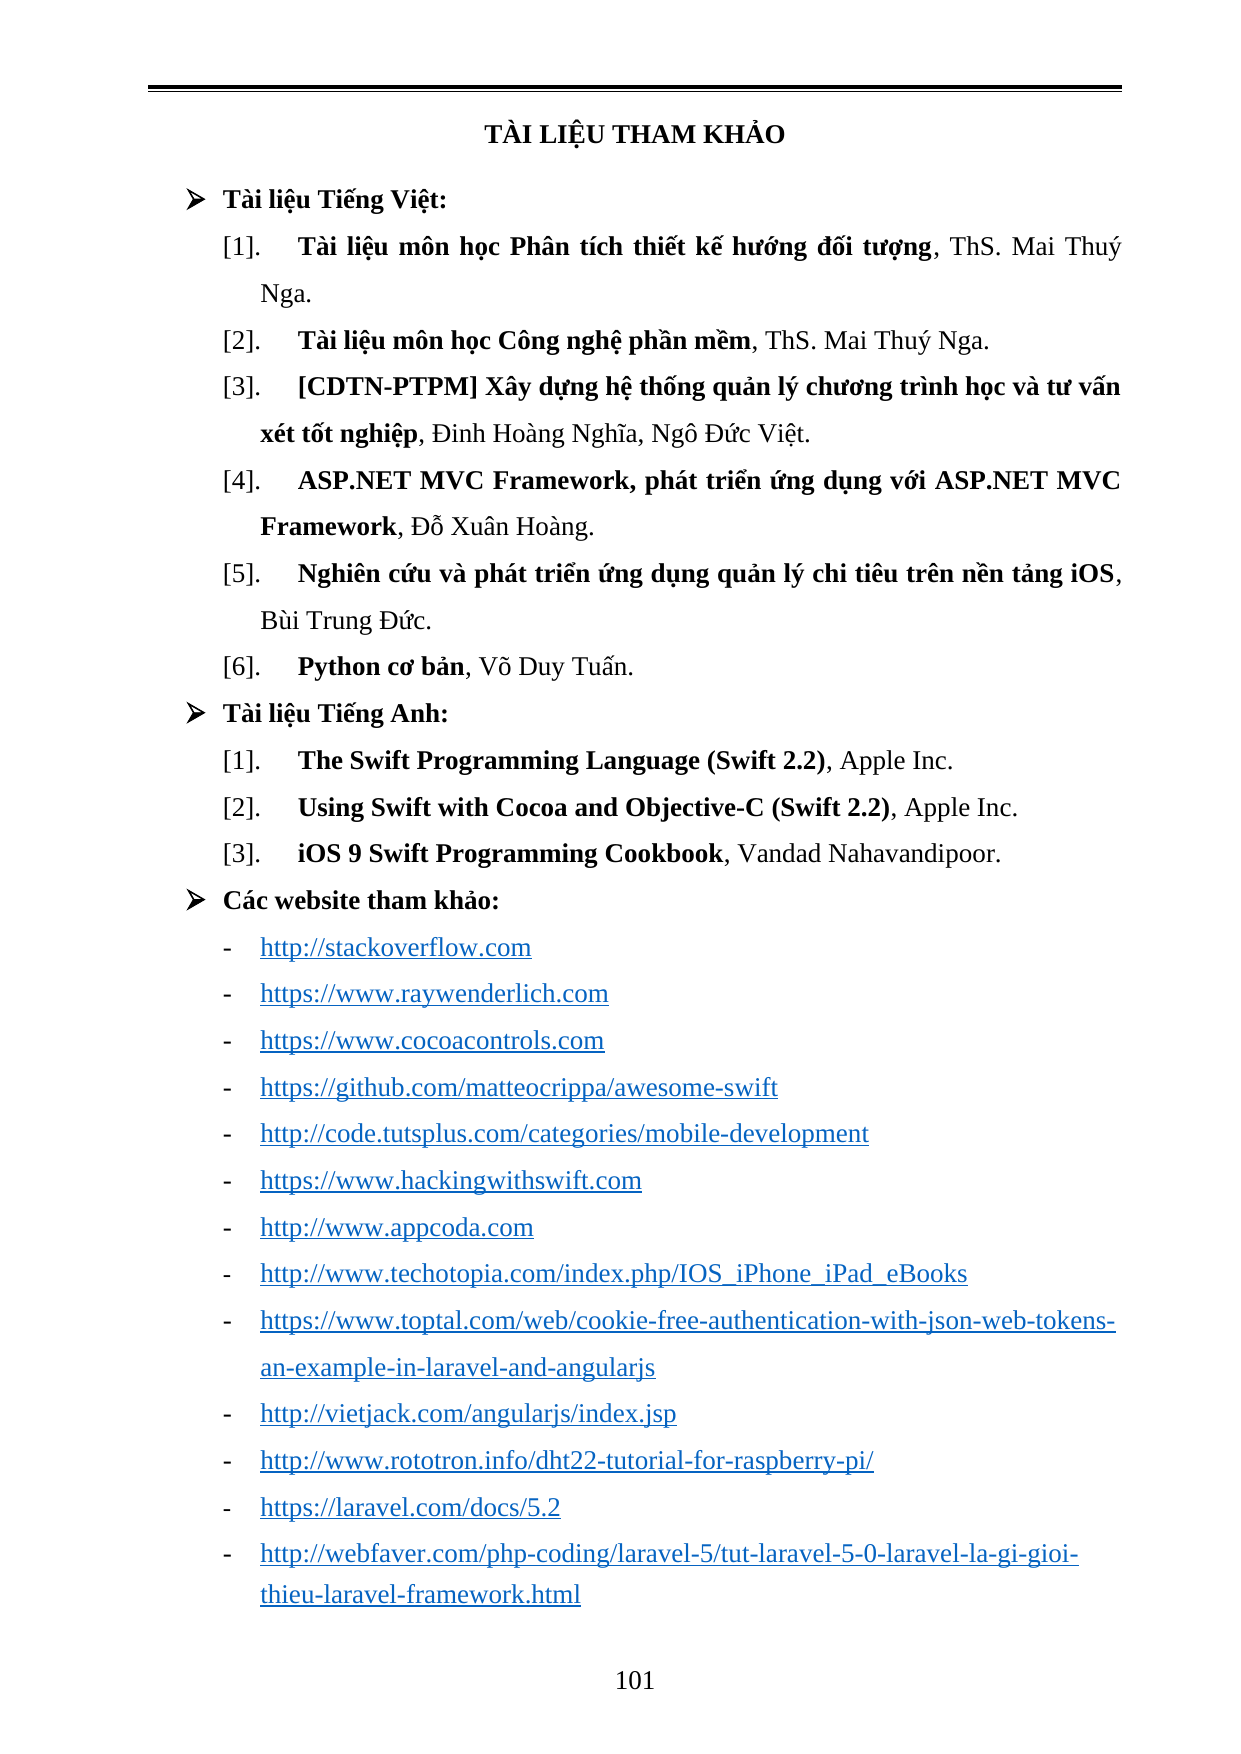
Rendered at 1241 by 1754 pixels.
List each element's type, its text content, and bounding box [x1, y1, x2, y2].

list Tài liệu Tiếng Anh: [185, 697, 1122, 728]
list Các website tham khảo: [185, 884, 1122, 915]
subtitle TÀI LIỆU THAM KHẢO [148, 118, 1122, 149]
list Tài liệu môn học Công nghệ phần mềm, ThS. Mai Thuý Nga. [223, 324, 1122, 355]
list Python cơ bản, Võ Duy Tuấn. [223, 650, 1122, 682]
list https://github.com/matteocrippa/awesome-swift [223, 1071, 1122, 1102]
list http://www.appcoda.com [223, 1211, 1122, 1242]
list http://webfaver.com/php-coding/laravel-5/tut-laravel-5-0-laravel-la-gi-gioi-thieu-laravel-framework.html [223, 1537, 1122, 1609]
list https://laravel.com/docs/5.2 [223, 1491, 1122, 1522]
list Nghiên cứu và phát triển ứng dụng quản lý chi tiêu trên nền tảng iOS, Bùi Trung Đức. [223, 557, 1122, 635]
list http://stackoverflow.com [223, 931, 1122, 962]
list http://www.rototron.info/dht22-tutorial-for-raspberry-pi/ [223, 1444, 1122, 1475]
list http://www.techotopia.com/index.php/IOS_iPhone_iPad_eBooks [223, 1257, 1122, 1289]
list The Swift Programming Language (Swift 2.2), Apple Inc. [223, 744, 1122, 775]
list http://vietjack.com/angularjs/index.jsp [223, 1397, 1122, 1429]
list https://www.hackingwithswift.com [223, 1164, 1122, 1195]
list ASP.NET MVC Framework, phát triển ứng dụng với ASP.NET MVC Framework, Đỗ Xuân Hoàng. [223, 464, 1122, 542]
list Using Swift with Cocoa and Objective-C (Swift 2.2), Apple Inc. [223, 791, 1122, 822]
list Tài liệu Tiếng Việt: [185, 183, 1122, 215]
list https://www.toptal.com/web/cookie-free-authentication-with-json-web-tokens-an-example-in-laravel-and-angularjs [223, 1304, 1122, 1382]
list https://www.raywenderlich.com [223, 977, 1122, 1009]
list http://code.tutsplus.com/categories/mobile-development [223, 1117, 1122, 1149]
list [CDTN-PTPM] Xây dựng hệ thống quản lý chương trình học và tư vấn xét tốt nghiệp, Đinh Hoàng Nghĩa, Ngô Đức Việt. [223, 370, 1122, 448]
list Tài liệu môn học Phân tích thiết kế hướng đối tượng, ThS. Mai Thuý Nga. [223, 230, 1122, 308]
list https://www.cocoacontrols.com [223, 1024, 1122, 1055]
list iOS 9 Swift Programming Cookbook, Vandad Nahavandipoor. [223, 837, 1122, 868]
